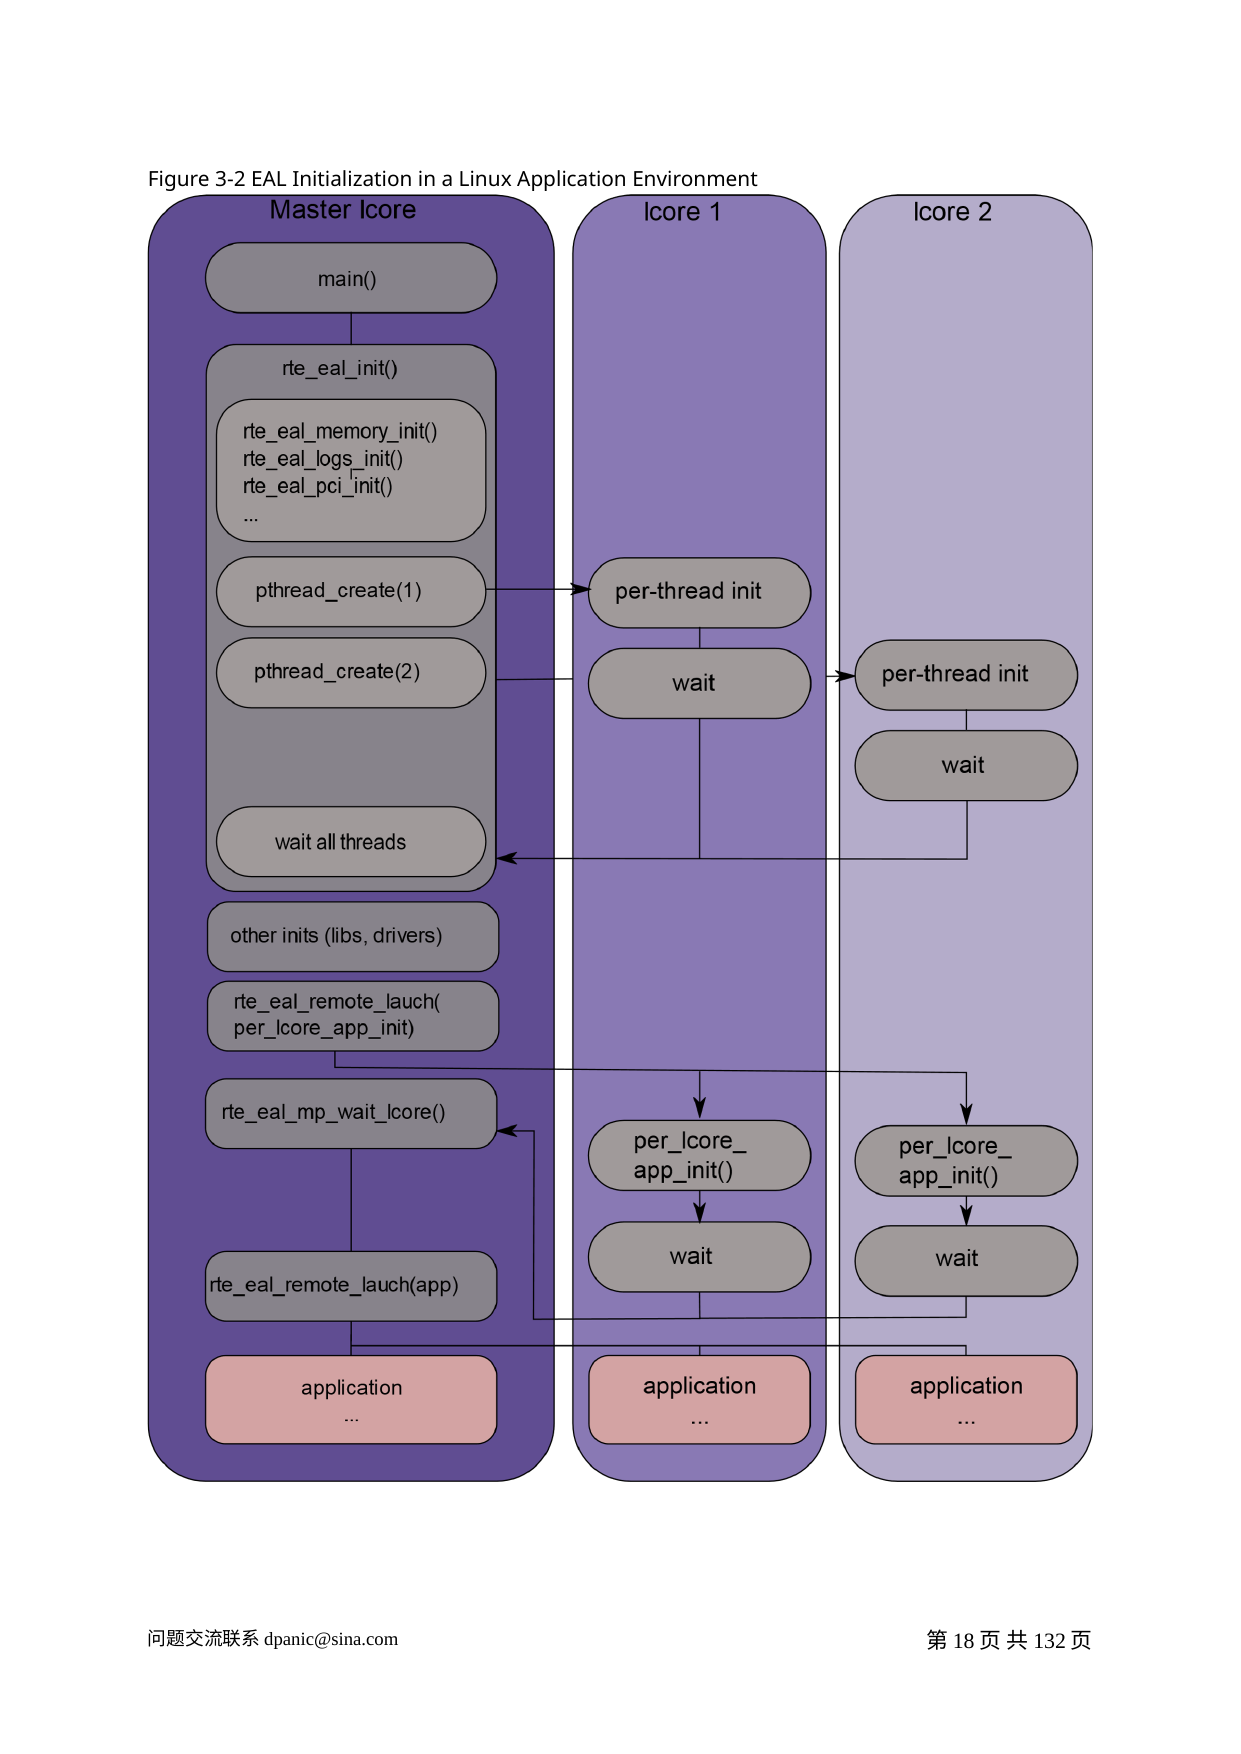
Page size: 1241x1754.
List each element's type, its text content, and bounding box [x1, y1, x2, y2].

picture [147, 194, 1093, 1482]
